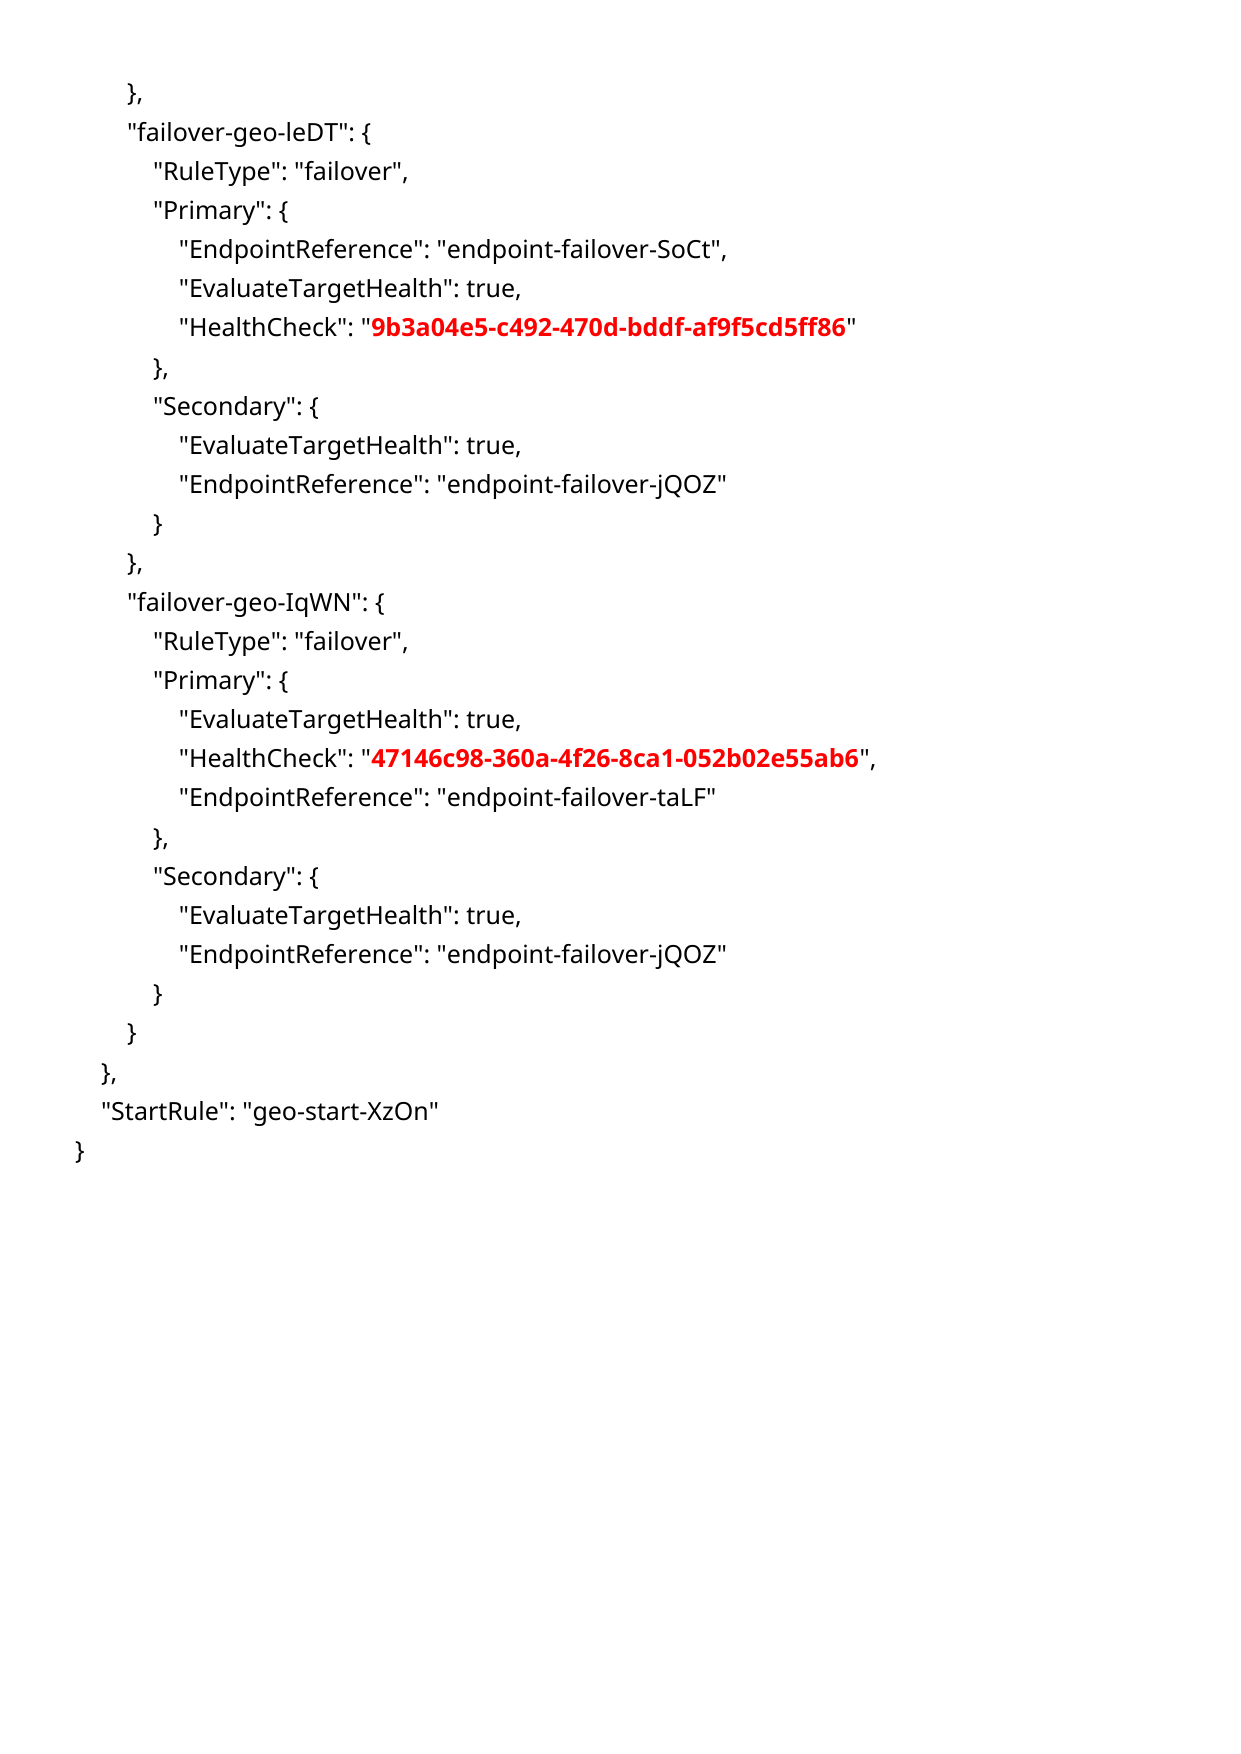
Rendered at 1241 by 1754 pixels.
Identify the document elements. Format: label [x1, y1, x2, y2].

text [75, 75, 1165, 1167]
